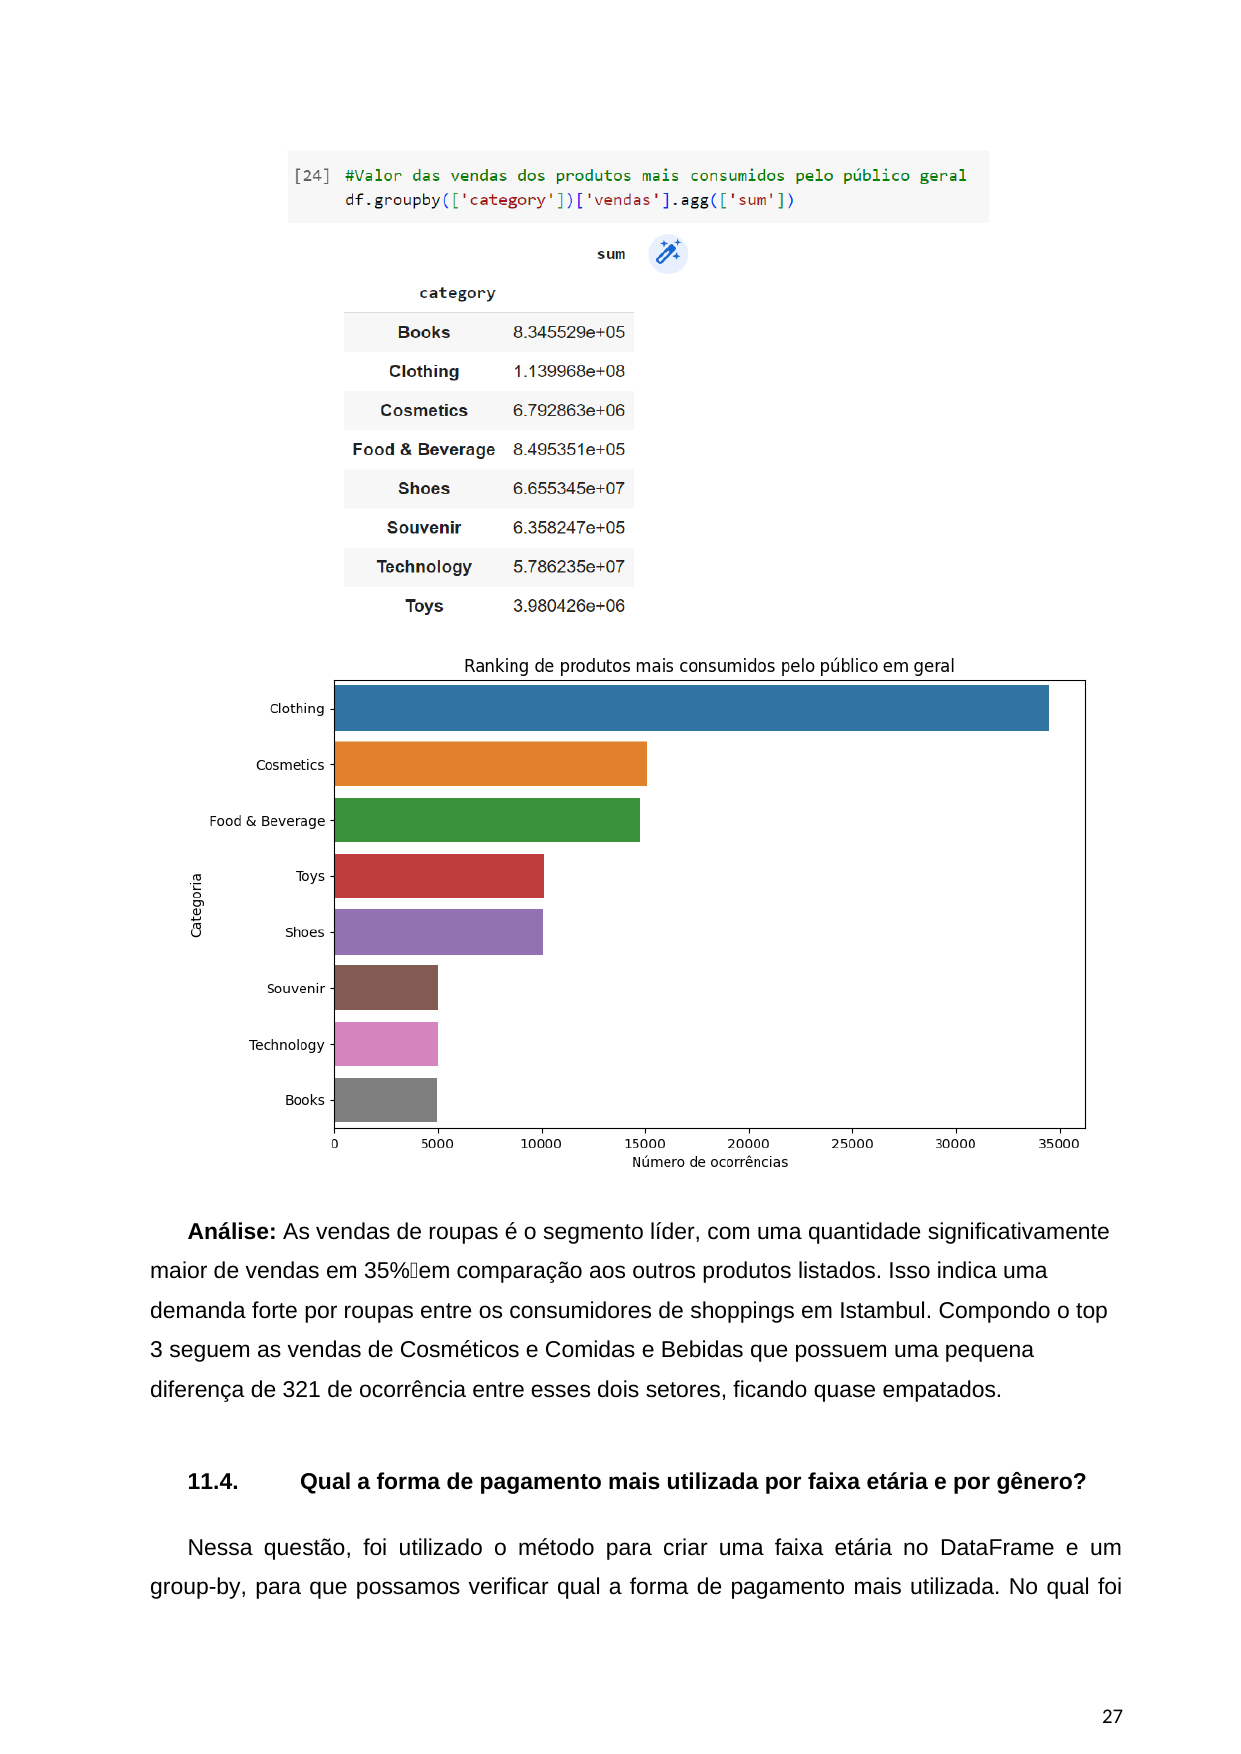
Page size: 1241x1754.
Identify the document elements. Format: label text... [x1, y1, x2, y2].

list Qual a forma de pagamento mais utilizada por faixa etária e por gênero? [187, 1468, 1123, 1494]
text Análise: As vendas de roupas é o segmento líder, com uma quantidade significativamente maior de vendas em 35%em comparação aos outros produtos listados. Isso indica uma demanda forte por roupas entre os consumidores de shoppings em Istambul. Compondo o top 3 seguem as vendas de Cosméticos e Comidas e Bebidas que possuem uma pequena diferença de 321 de ocorrência entre esses dois setores, ficando quase empatados. [150, 1218, 1123, 1402]
picture [180, 648, 1093, 1179]
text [150, 1534, 1123, 1600]
picture [284, 150, 989, 622]
